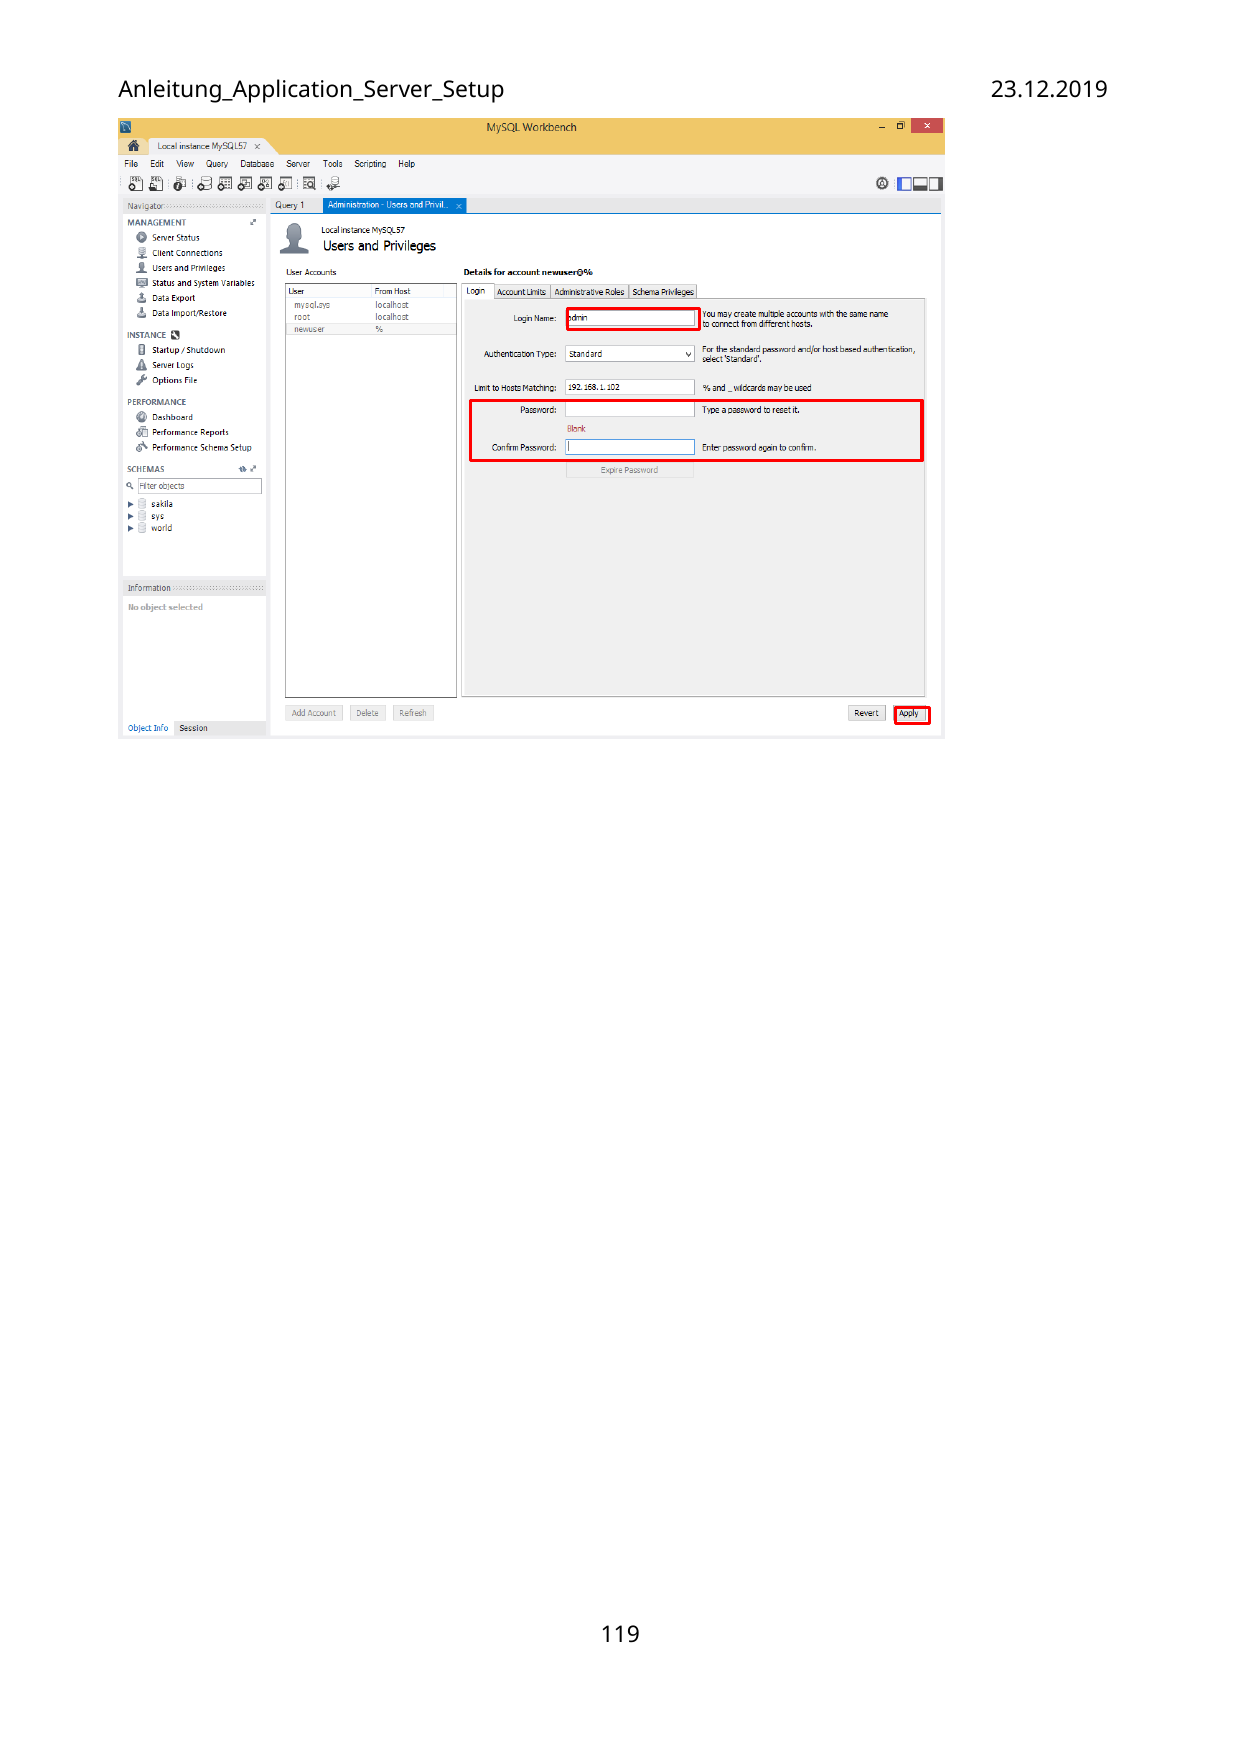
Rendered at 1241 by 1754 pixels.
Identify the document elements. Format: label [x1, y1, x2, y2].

picture [118, 118, 945, 739]
